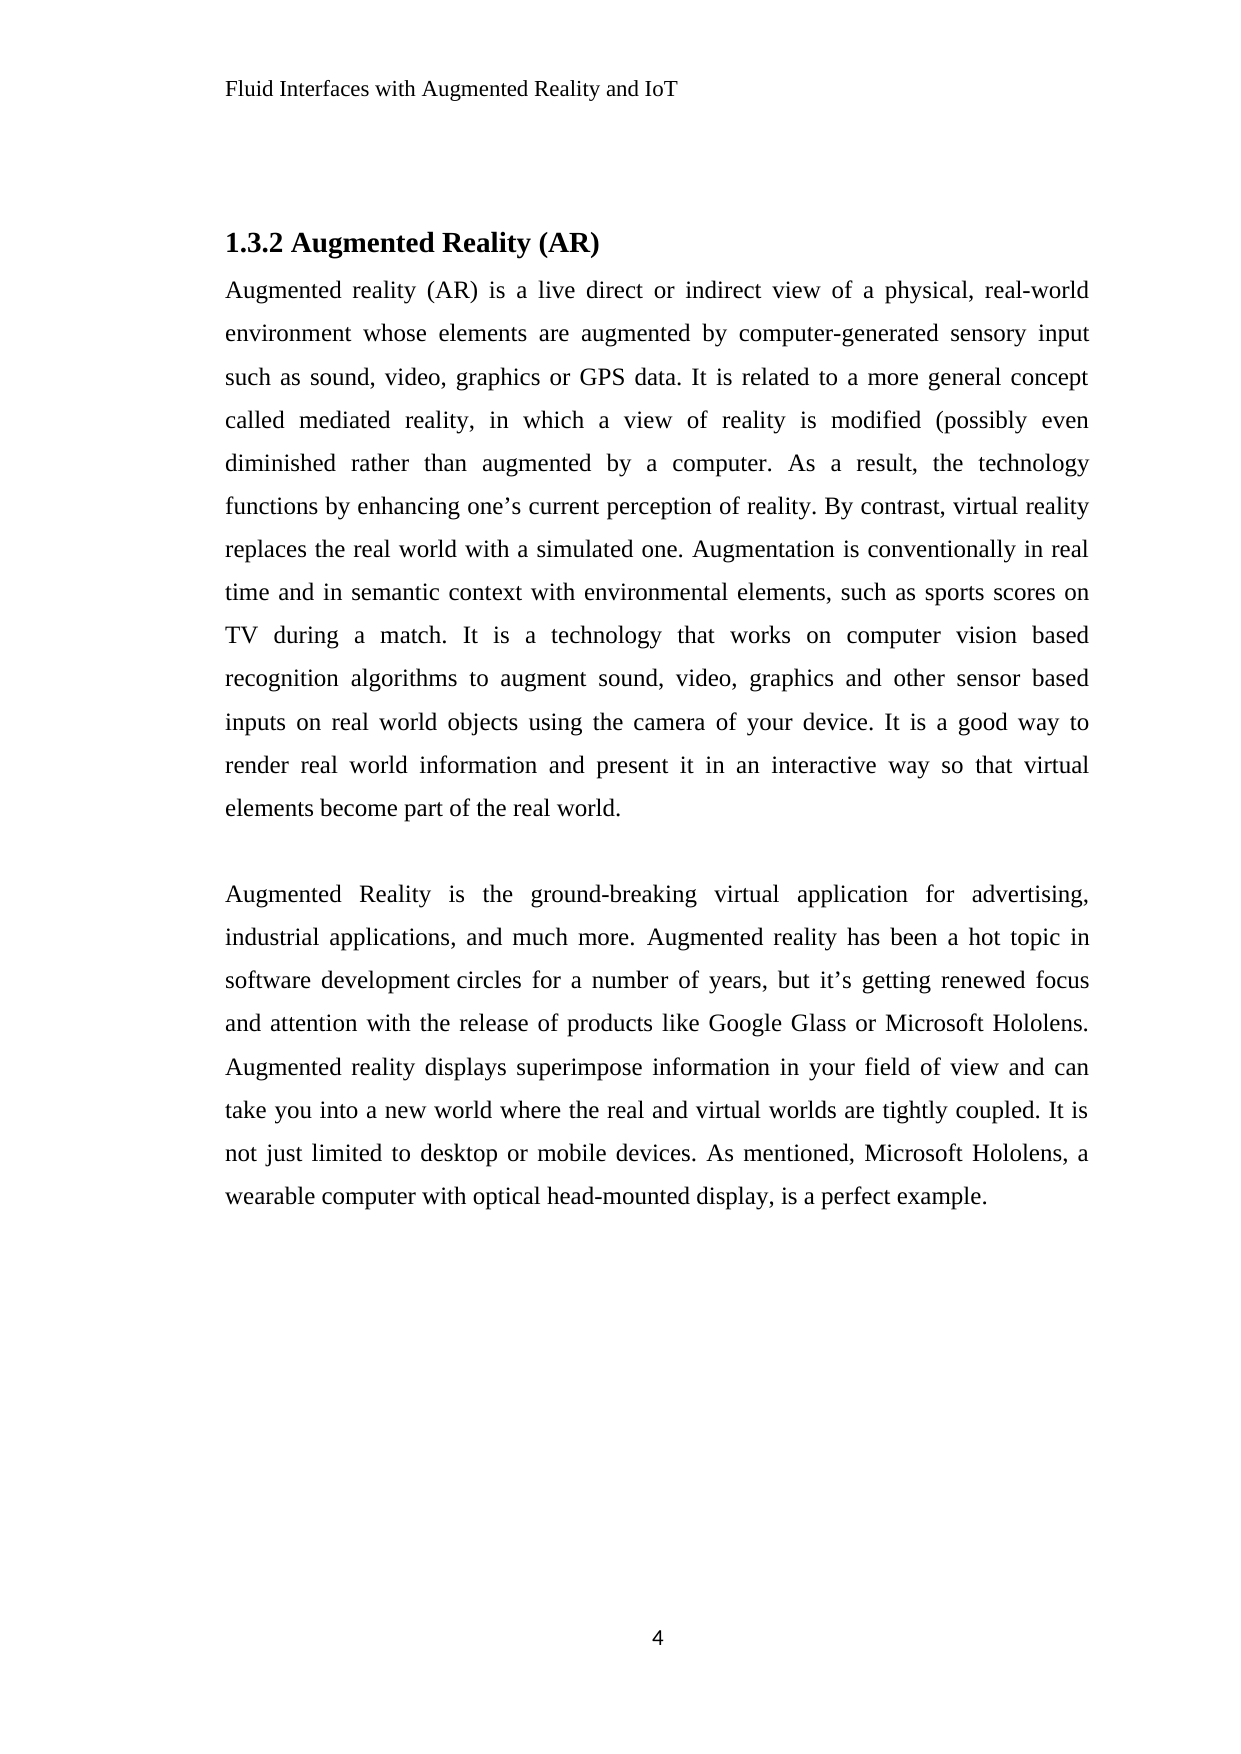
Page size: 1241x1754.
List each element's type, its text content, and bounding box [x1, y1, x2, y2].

text Augmented reality (AR) is a live direct or indirect view of a physical, real-world environment whose elements are augmented by computer-generated sensory input such as sound, video, graphics or GPS data. It is related to a more general concept called mediated reality, in which a view of reality is modified (possibly even diminished rather than augmented by a computer. As a result, the technology functions by enhancing one’s current perception of reality. By contrast, virtual reality replaces the real world with a simulated one. Augmentation is conventionally in real time and in semantic context with environmental elements, such as sports scores on TV during a match. It is a technology that works on computer vision based recognition algorithms to augment sound, video, graphics and other sensor based inputs on real world objects using the camera of your device. It is a good way to render real world information and present it in an interactive way so that virtual elements become part of the real world. [225, 275, 1090, 822]
text Augmented Reality is the ground-breaking virtual application for advertising, industrial applications, and much more. Augmented reality has been a hot topic in software development circles for a number of years, but it’s getting renewed focus and attention with the release of products like Google Glass or Microsoft Hololens. Augmented reality displays superimpose information in your field of view and can take you into a new world where the real and virtual worlds are tightly coupled. It is not just limited to desktop or mobile devices. As mentioned, Microsoft Hololens, a wearable computer with optical head-mounted display, is a perfect example. [225, 879, 1090, 1210]
text 1.3.2 Augmented Reality (AR) [225, 225, 1090, 258]
